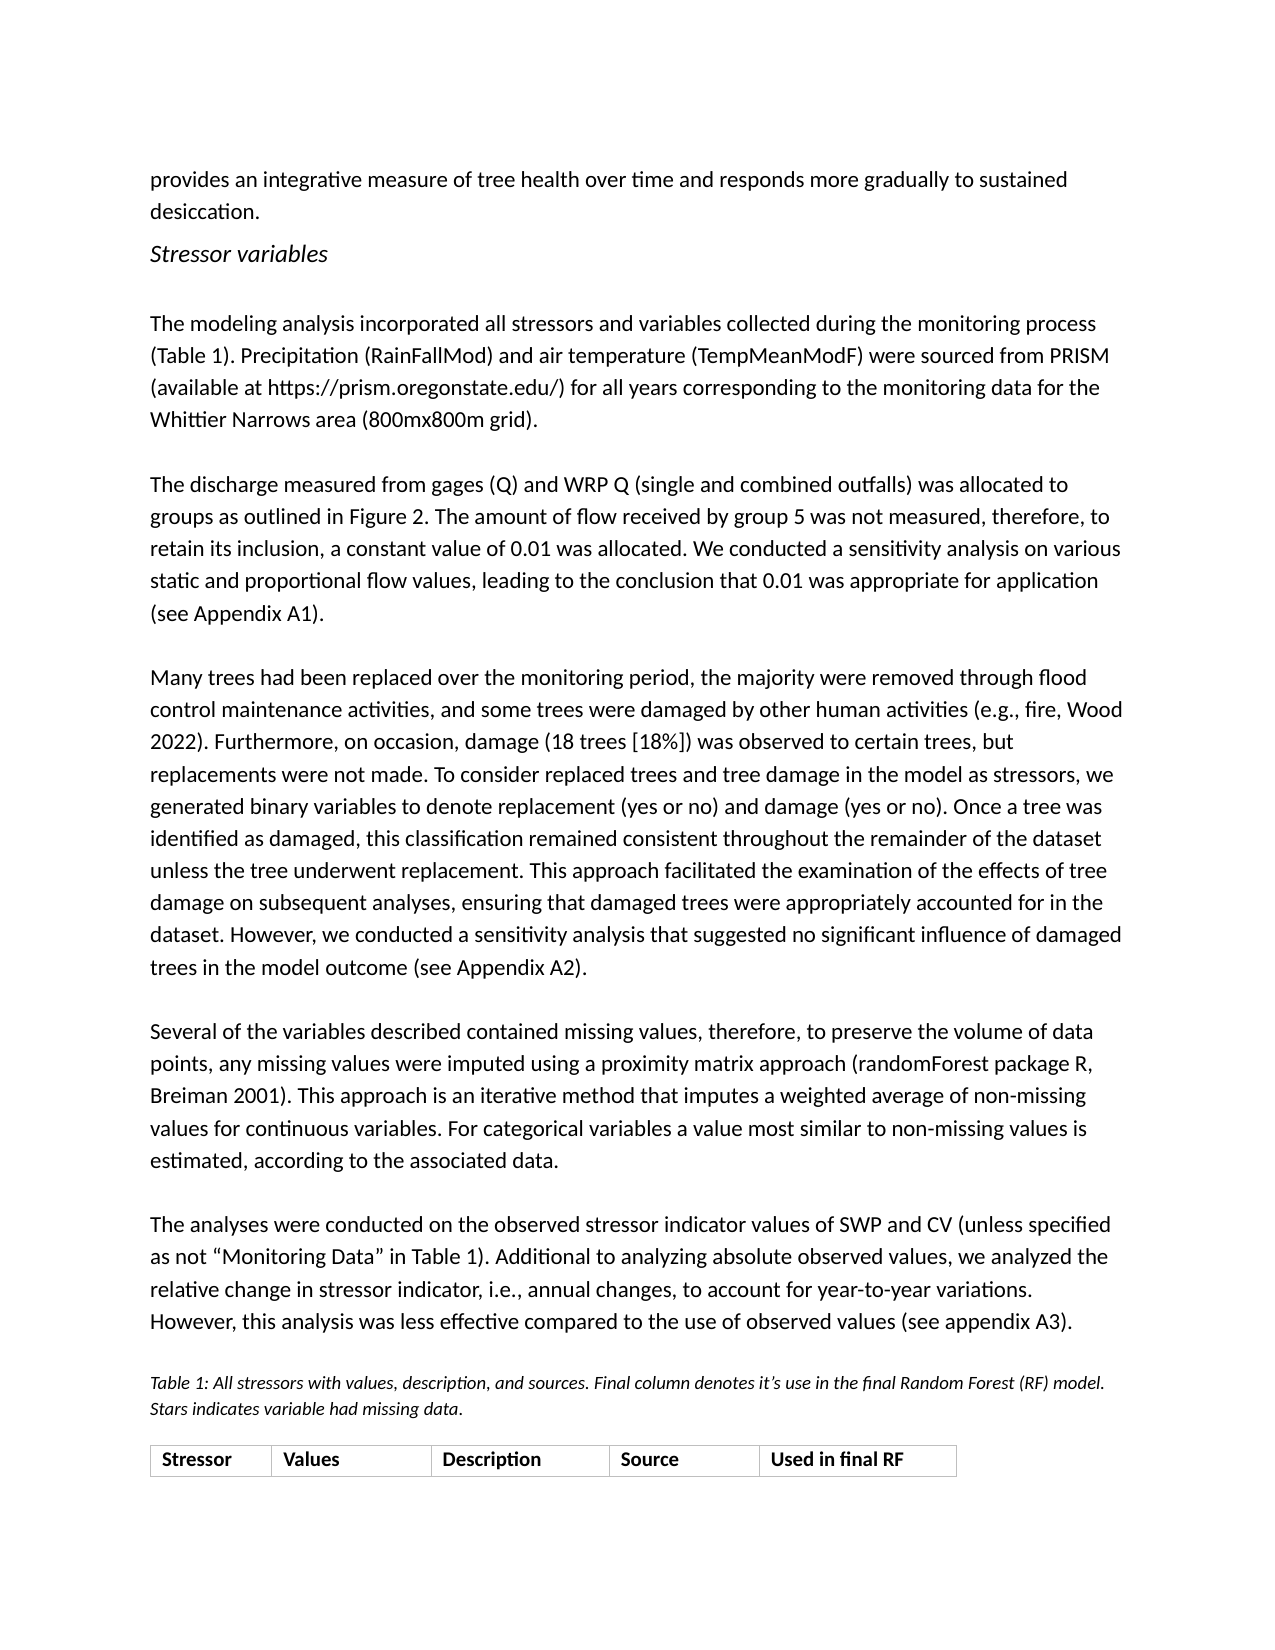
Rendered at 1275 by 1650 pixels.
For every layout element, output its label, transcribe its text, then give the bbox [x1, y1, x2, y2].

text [150, 165, 1125, 225]
text Several of the variables described contained missing values, therefore, to preserve the volume of data points, any missing values were imputed using a proximity matrix approach (randomForest package R, Breiman 2001). This approach is an iterative method that imputes a weighted average of non-missing values for continuous variables. For categorical variables a value most similar to non-missing values is estimated, according to the associated data. [150, 1017, 1125, 1174]
text Table 1: All stressors with values, description, and sources. Final column denotes it’s use in the final Random Forest (RF) model. Stars indicates variable had missing data. [150, 1371, 1125, 1421]
table_header Values [272, 1446, 431, 1476]
text The modeling analysis incorporated all stressors and variables collected during the monitoring process (Table 1). Precipitation (RainFallMod) and air temperature (TempMeanModF) were sourced from PRISM (available at https://prism.oregonstate.edu/) for all years corresponding to the monitoring data for the Whittier Narrows area (800mx800m grid). [150, 309, 1125, 434]
table_header Source [610, 1446, 759, 1476]
text Many trees had been replaced over the monitoring period, the majority were removed through flood control maintenance activities, and some trees were damaged by other human activities (e.g., fire, Wood 2022). Furthermore, on occasion, damage (18 trees [18%]) was observed to certain trees, but replacements were not made. To consider replaced trees and tree damage in the model as stressors, we generated binary variables to denote replacement (yes or no) and damage (yes or no). Once a tree was identified as damaged, this classification remained consistent throughout the remainder of the dataset unless the tree underwent replacement. This approach facilitated the examination of the effects of tree damage on subsequent analyses, ensuring that damaged trees were appropriately accounted for in the dataset. However, we conducted a sensitivity analysis that suggested no significant influence of damaged trees in the model outcome (see Appendix A2). [150, 663, 1125, 981]
subtitle Stressor variables [150, 238, 1125, 268]
table_header Stressor Variable [151, 1446, 271, 1476]
text The analyses were conducted on the observed stressor indicator values of SWP and CV (unless specified as not “Monitoring Data” in Table 1). Additional to analyzing absolute observed values, we analyzed the relative change in stressor indicator, i.e., annual changes, to account for year-to-year variations. However, this analysis was less effective compared to the use of observed values (see appendix A3). [150, 1210, 1125, 1335]
text The discharge measured from gages (Q) and WRP Q (single and combined outfalls) was allocated to groups as outlined in Figure 2. The amount of flow received by group 5 was not measured, therefore, to retain its inclusion, a constant value of 0.01 was allocated. We conducted a sensitivity analysis on various static and proportional flow values, leading to the conclusion that 0.01 was appropriate for application (see Appendix A1). [150, 470, 1125, 627]
table_header Description [432, 1446, 609, 1476]
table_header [760, 1446, 956, 1476]
